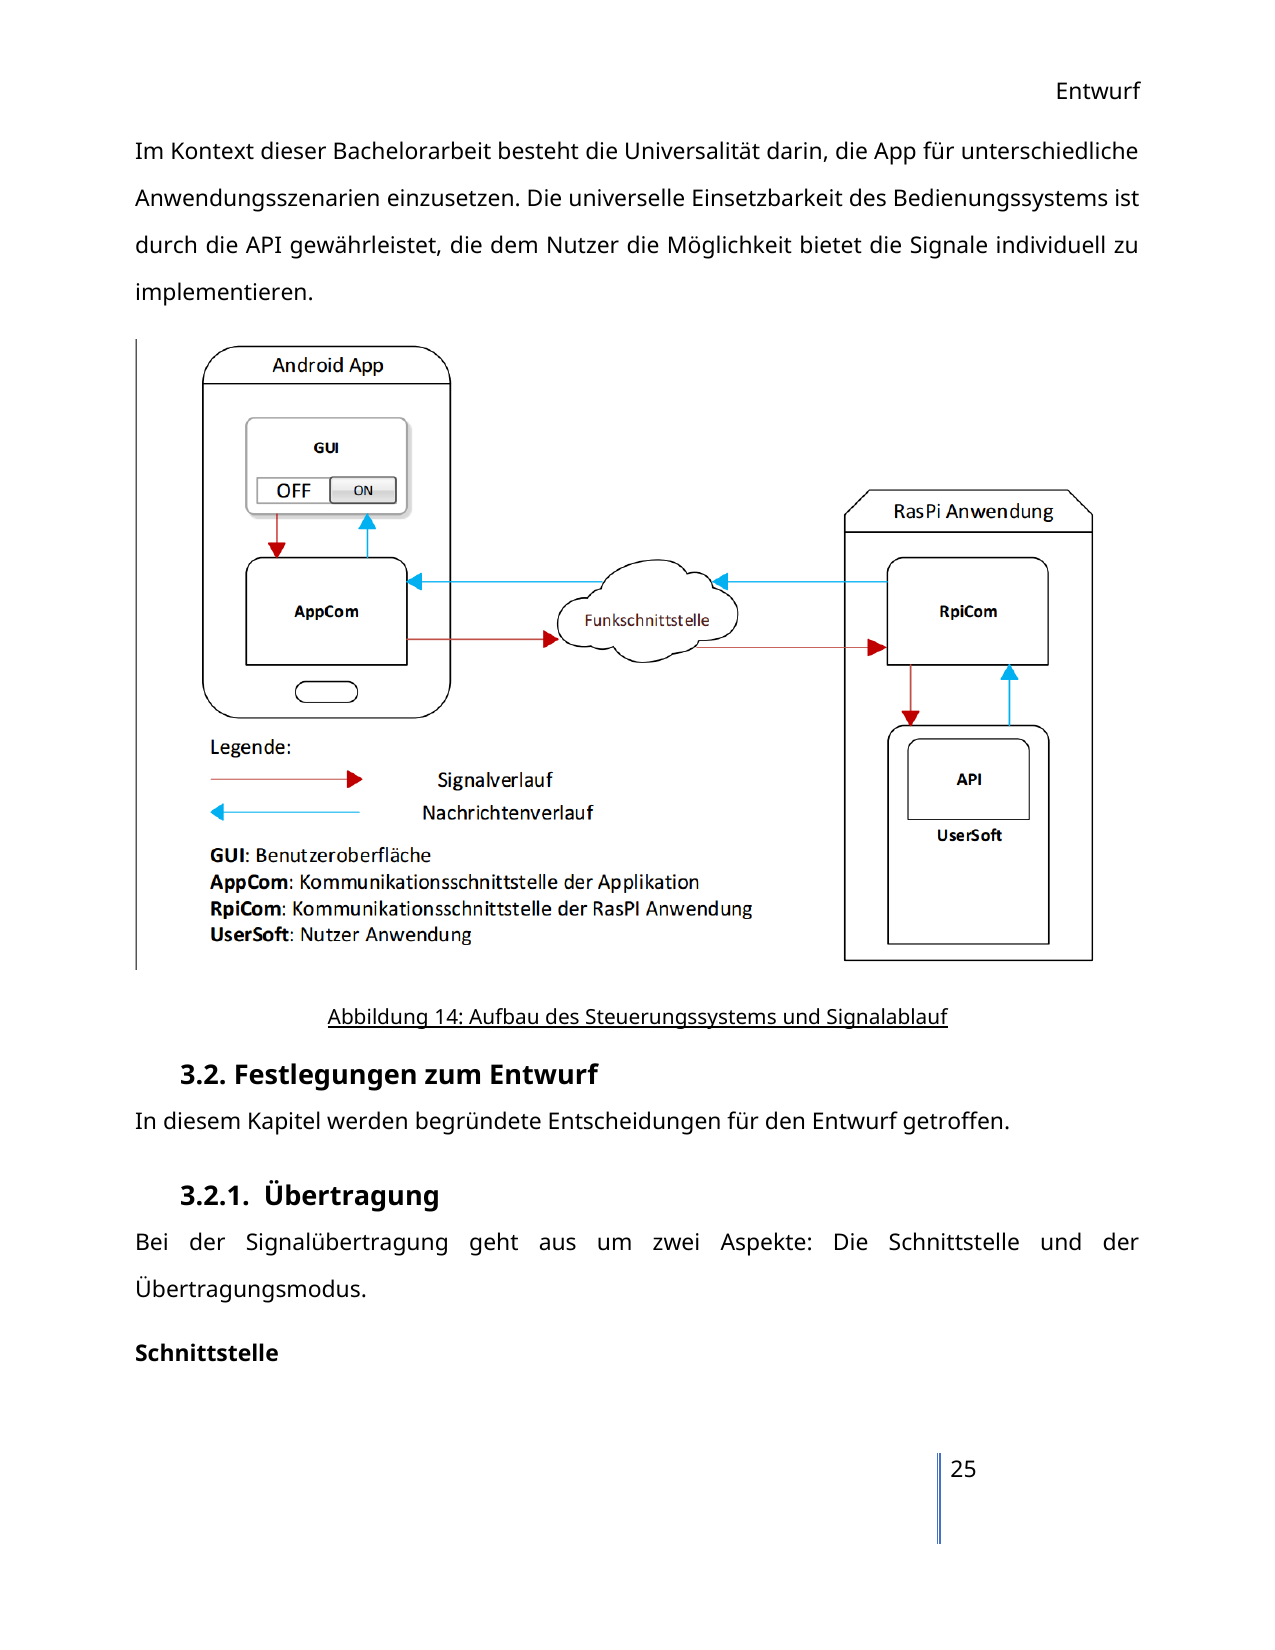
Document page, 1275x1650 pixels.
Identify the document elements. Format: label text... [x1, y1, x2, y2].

text Im Kontext dieser Bachelorarbeit besteht die Universalität darin, die App für unterschiedliche Anwendungsszenarien einzusetzen. Die universelle Einsetzbarkeit des Bedienungssystems ist durch die API gewährleistet, die dem Nutzer die Möglichkeit bietet die Signale individuell zu implementieren. [135, 135, 1140, 307]
picture [135, 339, 1103, 970]
subtitle Festlegungen zum Entwurf [180, 1055, 1140, 1092]
text Schnittstelle [135, 1336, 1140, 1368]
text In diesem Kapitel werden begründete Entscheidungen für den Entwurf getroffen. [135, 1105, 1140, 1136]
subtitle Übertragung [180, 1177, 1140, 1213]
text Abbildung : Aufbau des Steuerungssystems und Signalablauf [135, 1002, 1140, 1030]
text Bei der Signalübertragung geht aus um zwei Aspekte: Die Schnittstelle und der Übertragungsmodus. [135, 1226, 1140, 1304]
